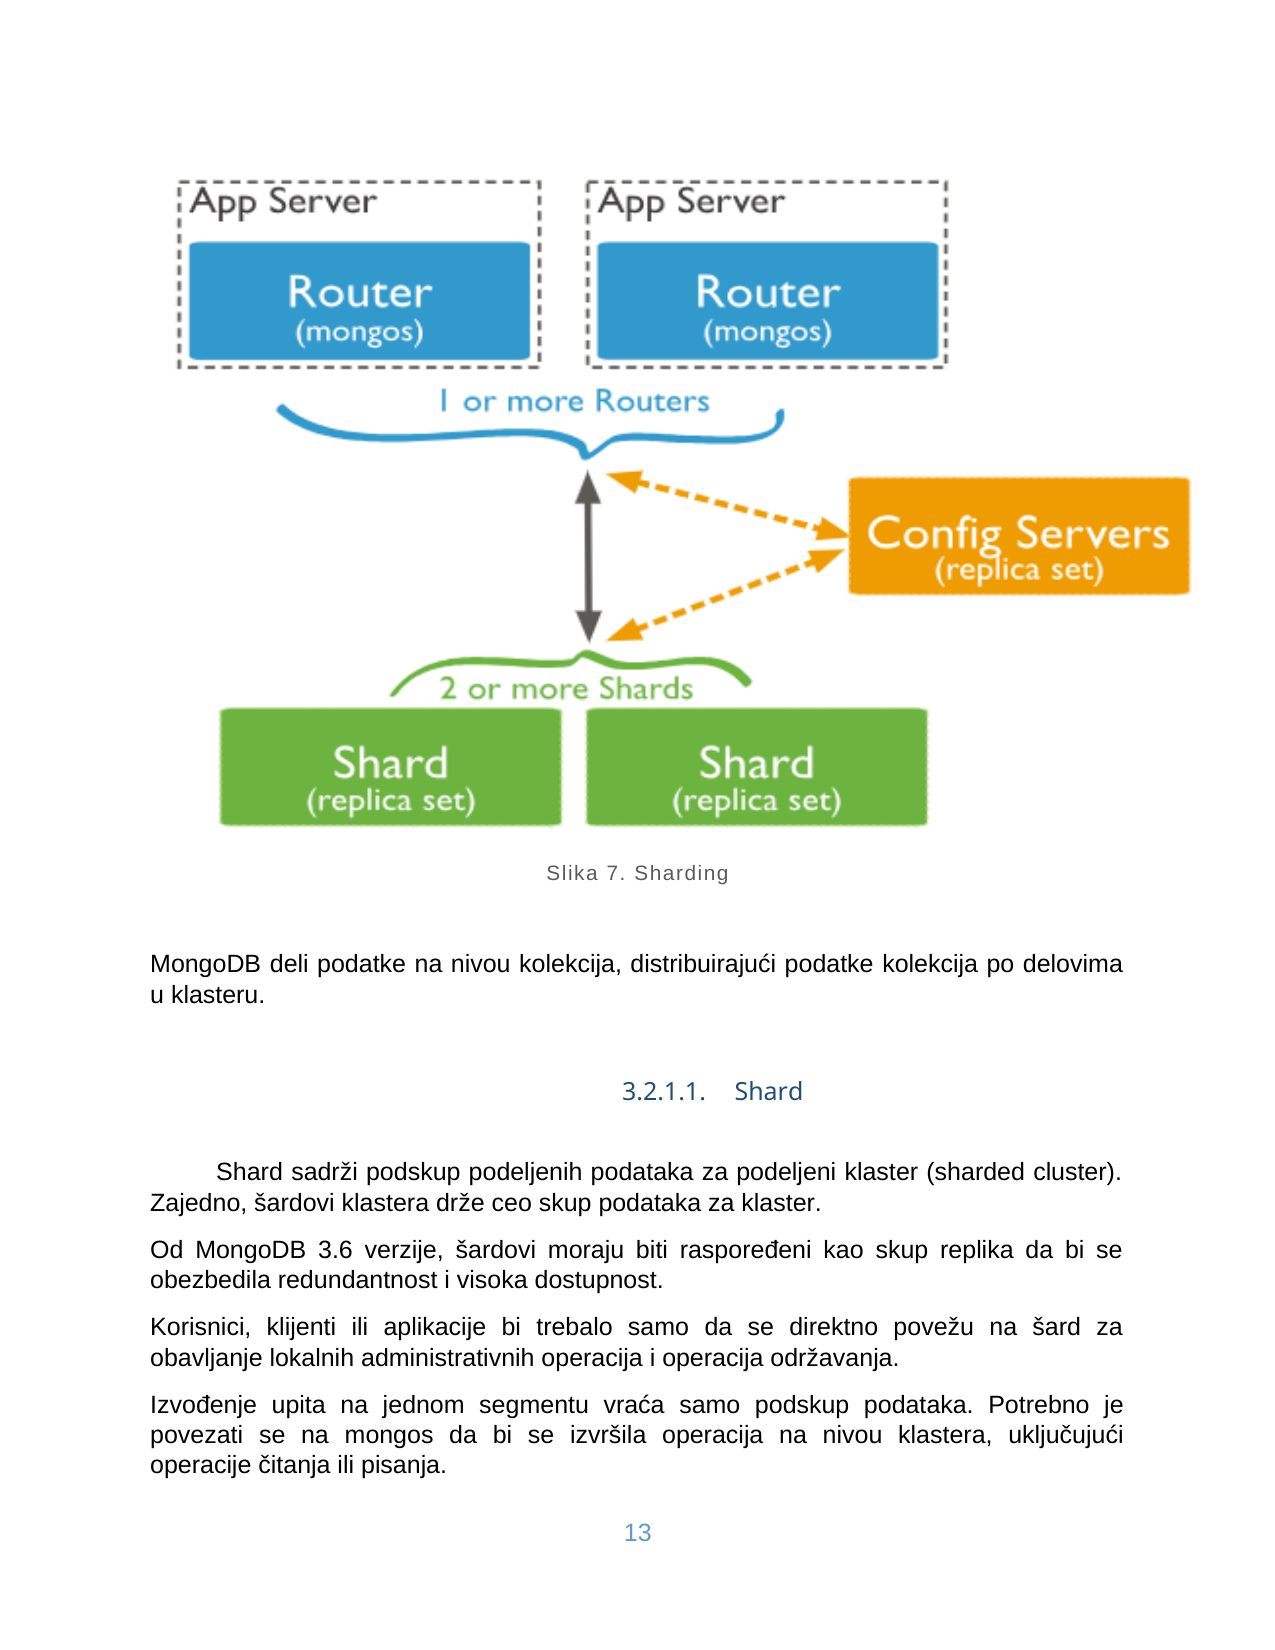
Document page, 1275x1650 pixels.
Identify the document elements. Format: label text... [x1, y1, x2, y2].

text MongoDB deli podatke na nivou kolekcija, distribuirajući podatke kolekcija po delovima u klasteru. [150, 949, 1125, 1008]
subtitle Shard [300, 1074, 1125, 1108]
text Shard sadrži podskup podeljenih podataka za podeljeni klaster (sharded cluster). Zajedno, šardovi klastera drže ceo skup podataka za klaster. [150, 1157, 1125, 1216]
text Od MongoDB 3.6 verzije, šardovi moraju biti raspoređeni kao skup replika da bi se obezbedila redundantnost i visoka dostupnost. [150, 1234, 1125, 1294]
picture [150, 150, 1229, 842]
text Korisnici, klijenti ili aplikacije bi trebalo samo da se direktno povežu na šard za obavljanje lokalnih administrativnih operacija i operacija održavanja. [150, 1312, 1125, 1371]
subtitle Slika 7. Sharding [150, 860, 1125, 884]
text Izvođenje upita na jednom segmentu vraća samo podskup podataka. Potrebno je povezati se na mongos da bi se izvršila operacija na nivou klastera, uključujući operacije čitanja ili pisanja. [150, 1389, 1125, 1479]
